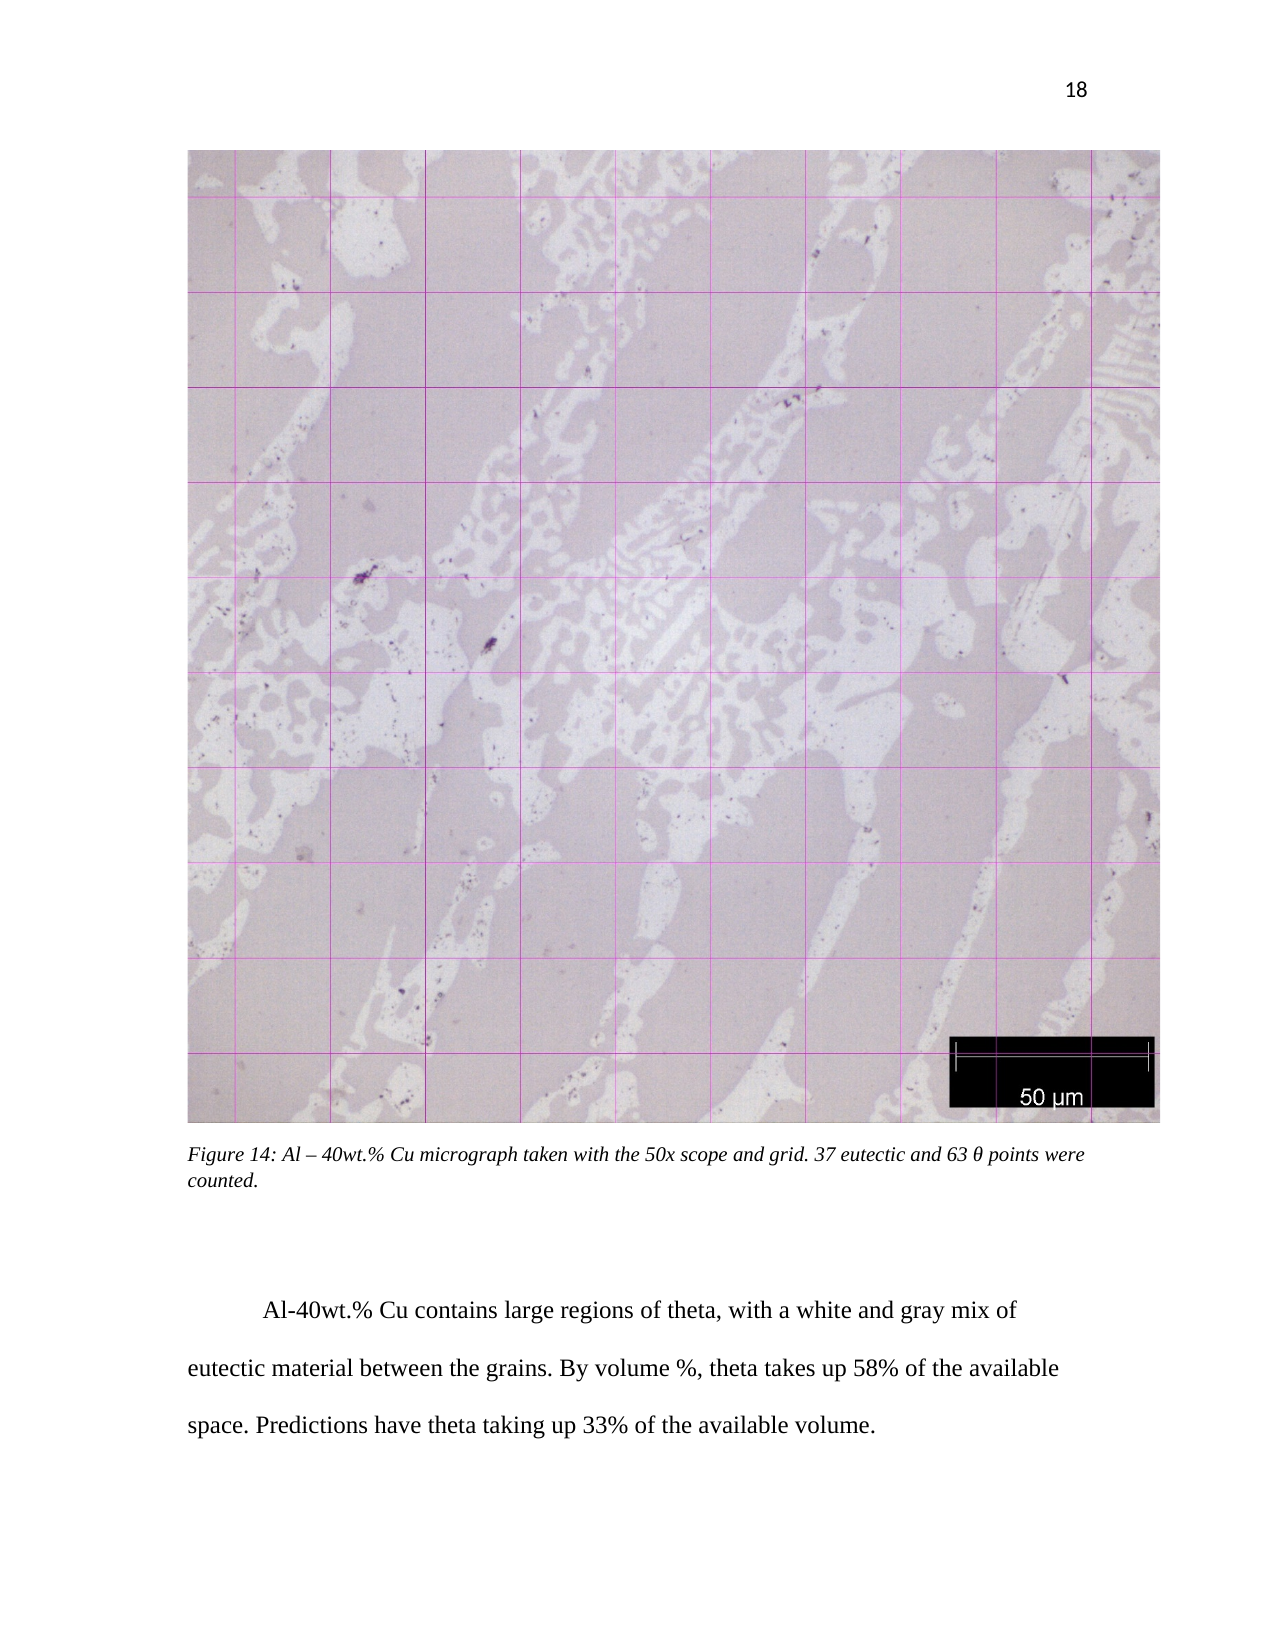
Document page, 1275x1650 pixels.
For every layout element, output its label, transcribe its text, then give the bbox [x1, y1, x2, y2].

picture [187, 150, 1161, 1123]
text Al-40wt.% Cu contains large regions of theta, with a white and gray mix of eutectic material between the grains. By volume %, theta takes up 58% of the available space. Predictions have theta taking up 33% of the available volume. [187, 1295, 1087, 1439]
text Figure 14: Al – 40wt.% Cu micrograph taken with the 50x scope and grid. 37 eutectic and 63 θ points were counted. [187, 1142, 1087, 1192]
